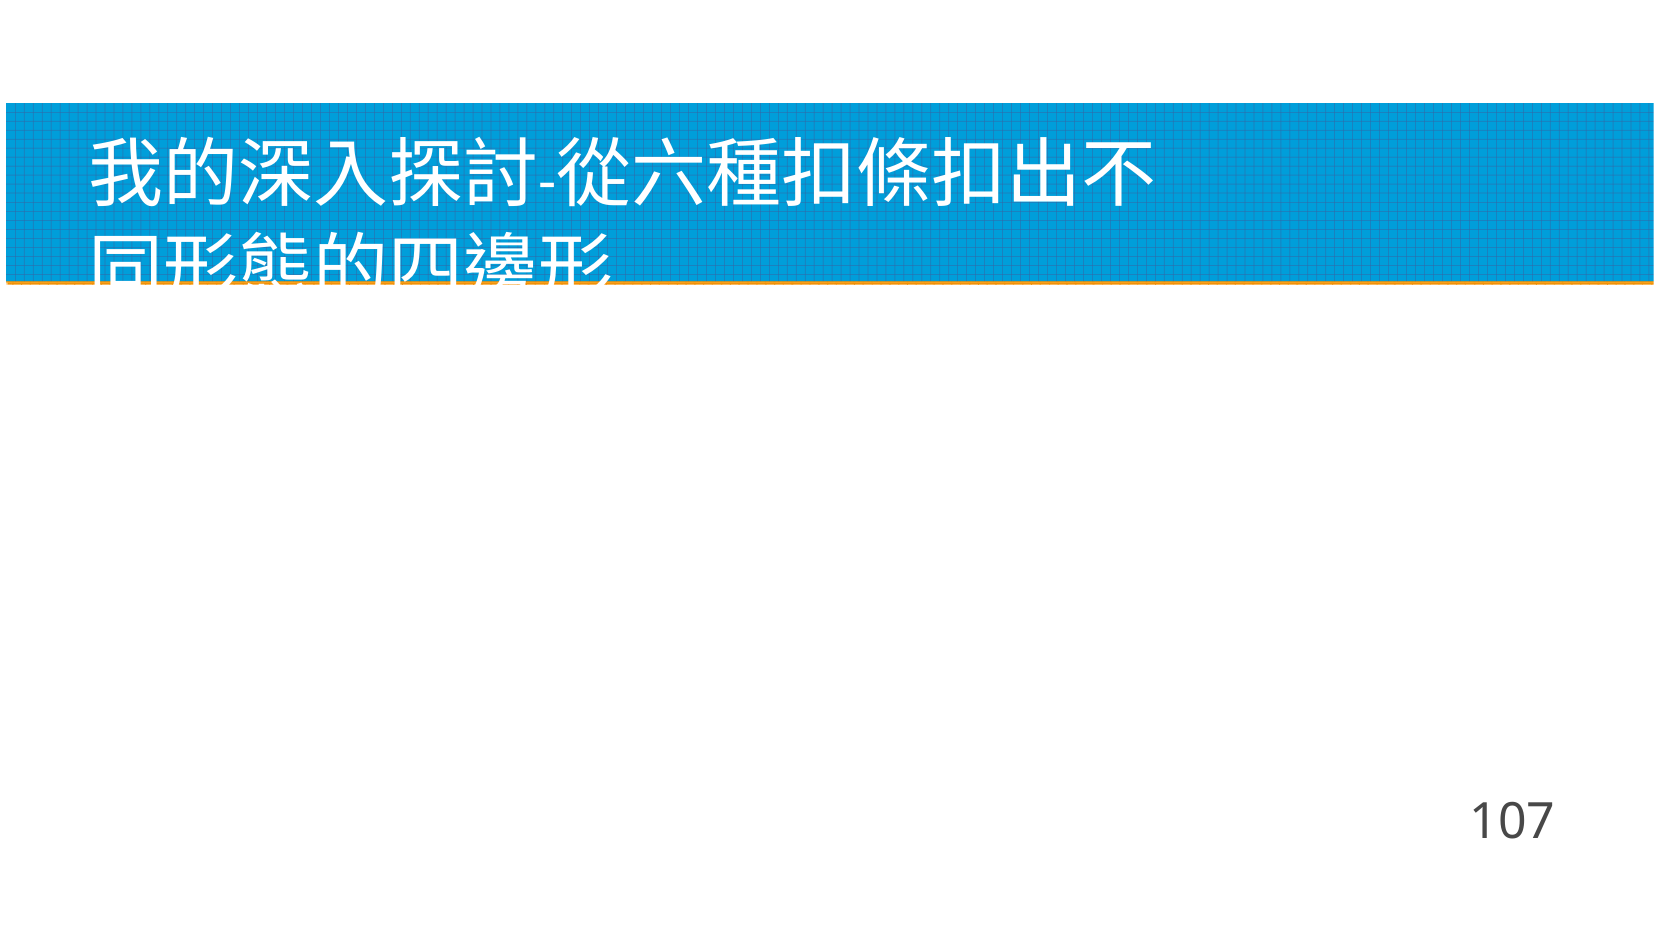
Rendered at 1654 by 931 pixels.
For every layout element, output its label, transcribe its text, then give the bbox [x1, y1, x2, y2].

text 我的深入探討-從六種扣條扣出不同形態的四邊形 [88, 122, 1228, 317]
picture [0, 0, 1654, 930]
